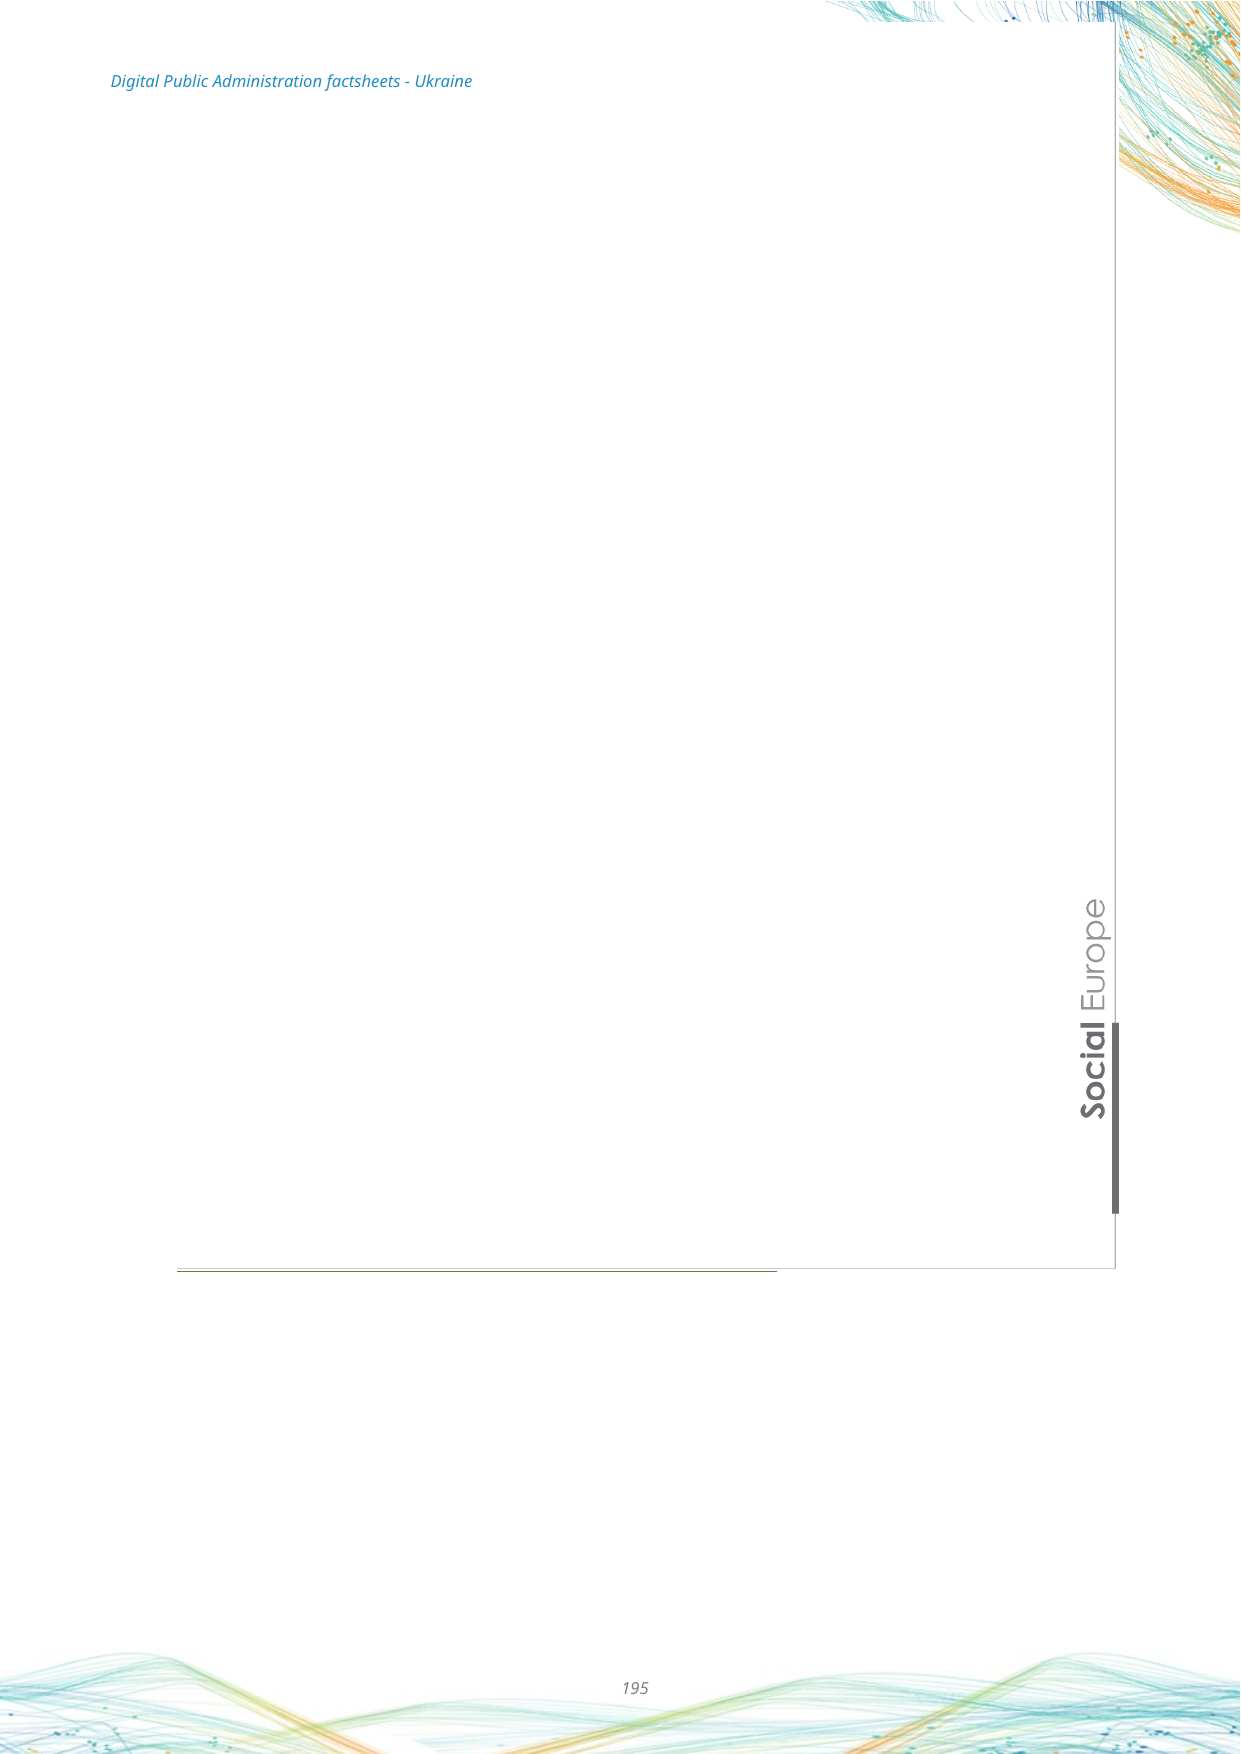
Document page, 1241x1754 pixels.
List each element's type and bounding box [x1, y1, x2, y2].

picture [177, 1, 1241, 1269]
picture [0, 1628, 1241, 1754]
